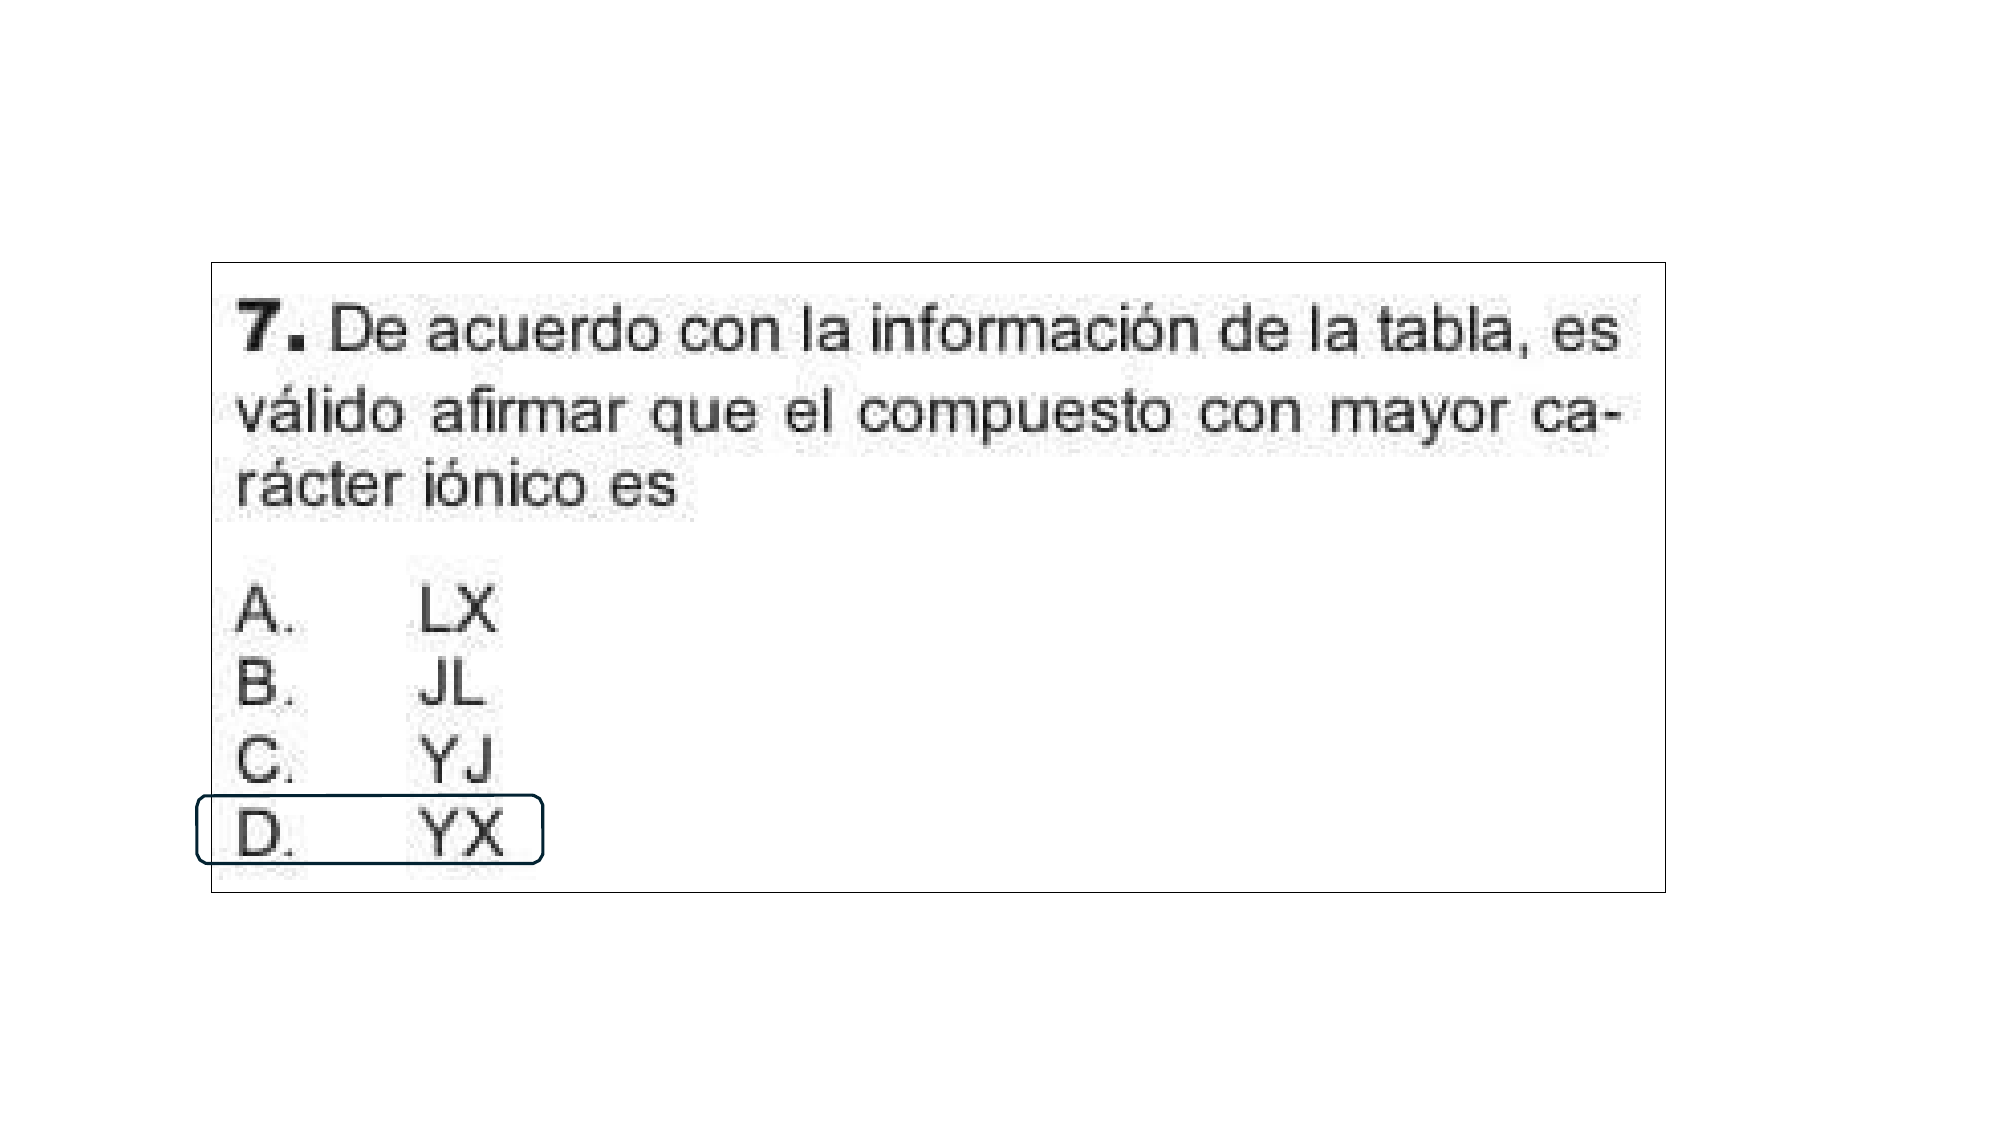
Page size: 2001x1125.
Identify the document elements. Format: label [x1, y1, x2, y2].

picture [212, 797, 541, 861]
picture [212, 263, 1665, 892]
